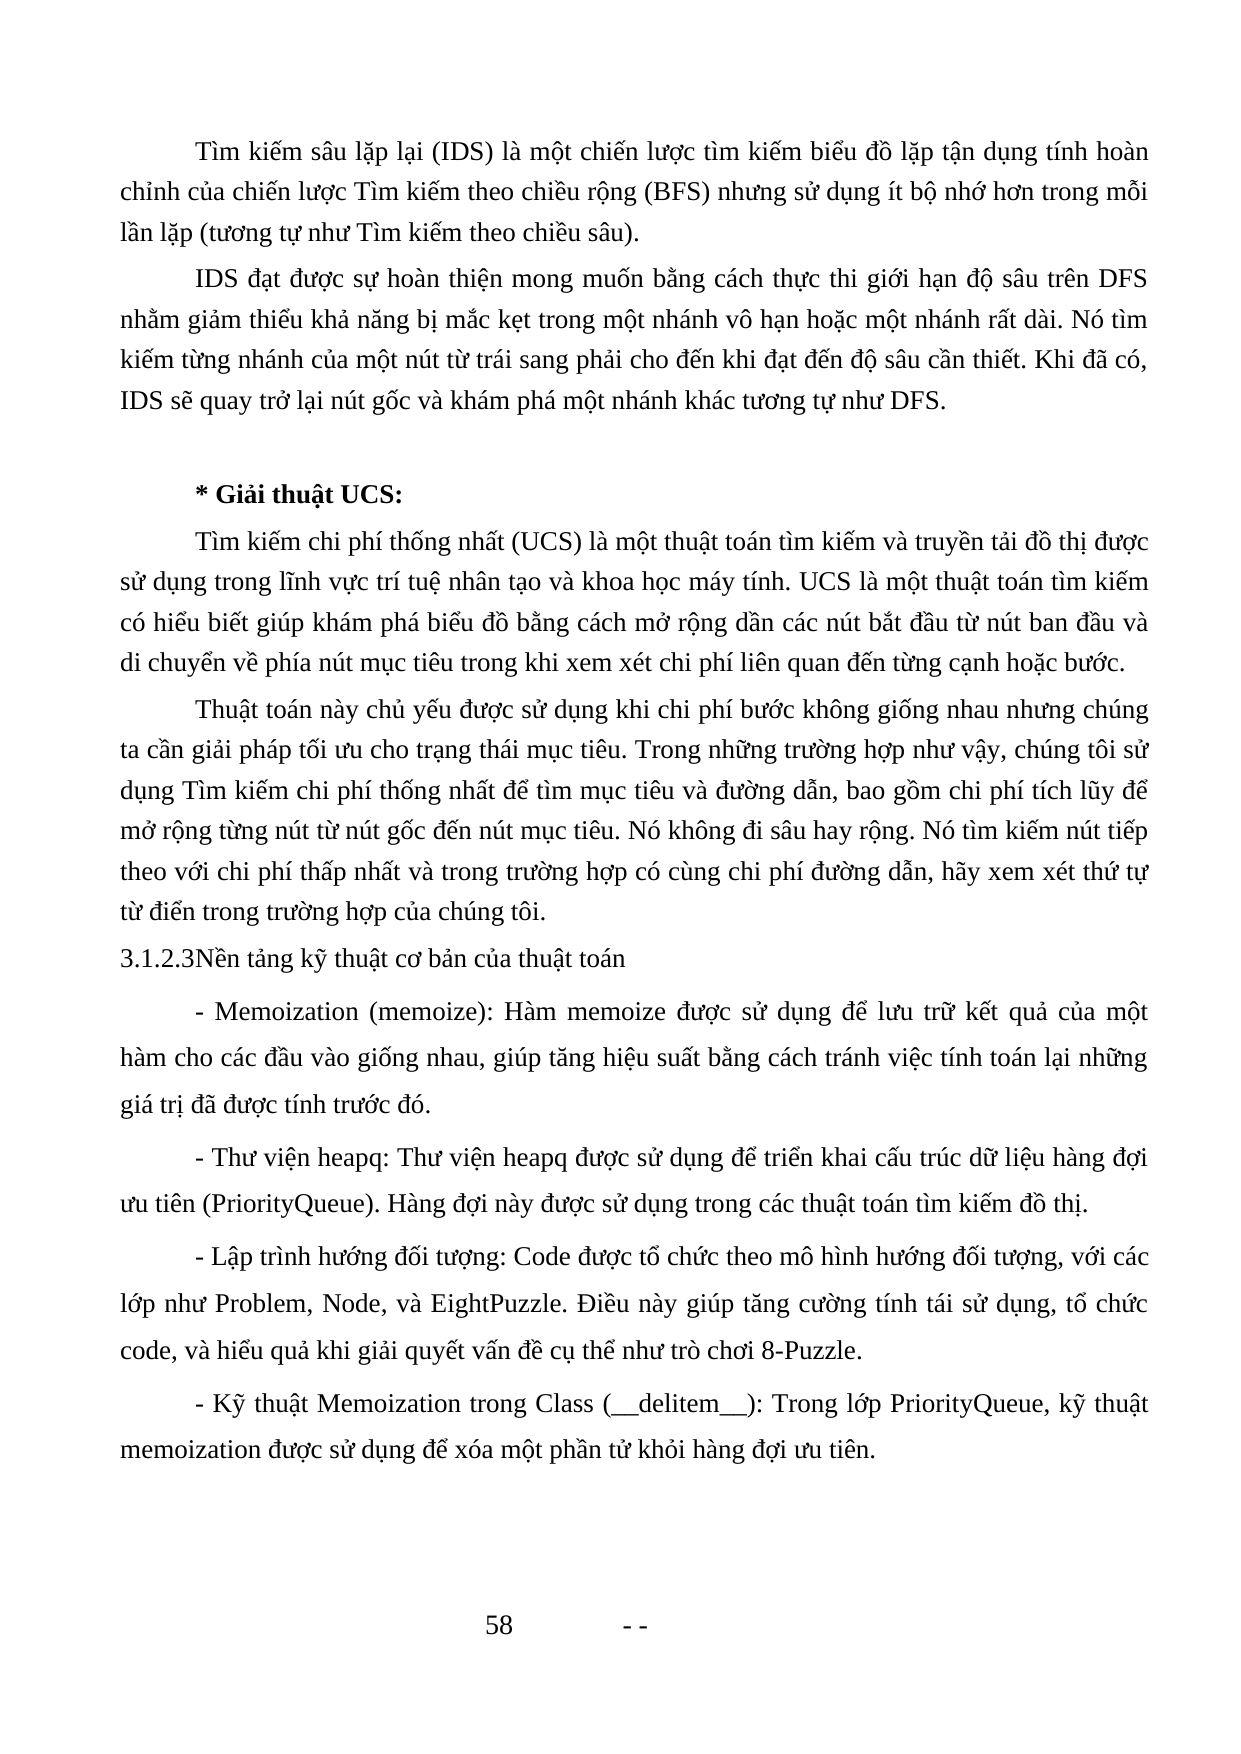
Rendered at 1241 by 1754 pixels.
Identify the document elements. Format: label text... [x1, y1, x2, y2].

text IDS đạt được sự hoàn thiện mong muốn bằng cách thực thi giới hạn độ sâu trên DFS nhằm giảm thiểu khả năng bị mắc kẹt trong một nhánh vô hạn hoặc một nhánh rất dài. Nó tìm kiếm từng nhánh của một nút từ trái sang phải cho đến khi đạt đến độ sâu cần thiết. Khi đã có, IDS sẽ quay trở lại nút gốc và khám phá một nhánh khác tương tự như DFS. [120, 262, 1150, 415]
text - Thư viện heapq: Thư viện heapq được sử dụng để triển khai cấu trúc dữ liệu hàng đợi ưu tiên (PriorityQueue). Hàng đợi này được sử dụng trong các thuật toán tìm kiếm đồ thị. [120, 1141, 1150, 1219]
text Tìm kiếm sâu lặp lại (IDS) là một chiến lược tìm kiếm biểu đồ lặp tận dụng tính hoàn chỉnh của chiến lược Tìm kiếm theo chiều rộng (BFS) nhưng sử dụng ít bộ nhớ hơn trong mỗi lần lặp (tương tự như Tìm kiếm theo chiều sâu). [120, 135, 1150, 247]
text - Lập trình hướng đối tượng: Code được tổ chức theo mô hình hướng đối tượng, với các lớp như Problem, Node, và EightPuzzle. Điều này giúp tăng cường tính tái sử dụng, tổ chức code, và hiểu quả khi giải quyết vấn đề cụ thể như trò chơi 8-Puzzle. [120, 1240, 1150, 1365]
text Tìm kiếm chi phí thống nhất (UCS) là một thuật toán tìm kiếm và truyền tải đồ thị được sử dụng trong lĩnh vực trí tuệ nhân tạo và khoa học máy tính. UCS là một thuật toán tìm kiếm có hiểu biết giúp khám phá biểu đồ bằng cách mở rộng dần các nút bắt đầu từ nút ban đầu và di chuyển về phía nút mục tiêu trong khi xem xét chi phí liên quan đến từng cạnh hoặc bước. [120, 525, 1150, 677]
text - Memoization (memoize): Hàm memoize được sử dụng để lưu trữ kết quả của một hàm cho các đầu vào giống nhau, giúp tăng hiệu suất bằng cách tránh việc tính toán lại những giá trị đã được tính trước đó. [120, 994, 1150, 1119]
text * Giải thuật UCS: [120, 478, 1150, 509]
text Thuật toán này chủ yếu được sử dụng khi chi phí bước không giống nhau nhưng chúng ta cần giải pháp tối ưu cho trạng thái mục tiêu. Trong những trường hợp như vậy, chúng tôi sử dụng Tìm kiếm chi phí thống nhất để tìm mục tiêu và đường dẫn, bao gồm chi phí tích lũy để mở rộng từng nút từ nút gốc đến nút mục tiêu. Nó không đi sâu hay rộng. Nó tìm kiếm nút tiếp theo với chi phí thấp nhất và trong trường hợp có cùng chi phí đường dẫn, hãy xem xét thứ tự từ điển trong trường hợp của chúng tôi. [120, 693, 1150, 926]
text - Kỹ thuật Memoization trong Class (__delitem__): Trong lớp PriorityQueue, kỹ thuật memoization được sử dụng để xóa một phần tử khỏi hàng đợi ưu tiên. [120, 1387, 1150, 1464]
subtitle Nền tảng kỹ thuật cơ bản của thuật toán [120, 942, 1150, 973]
